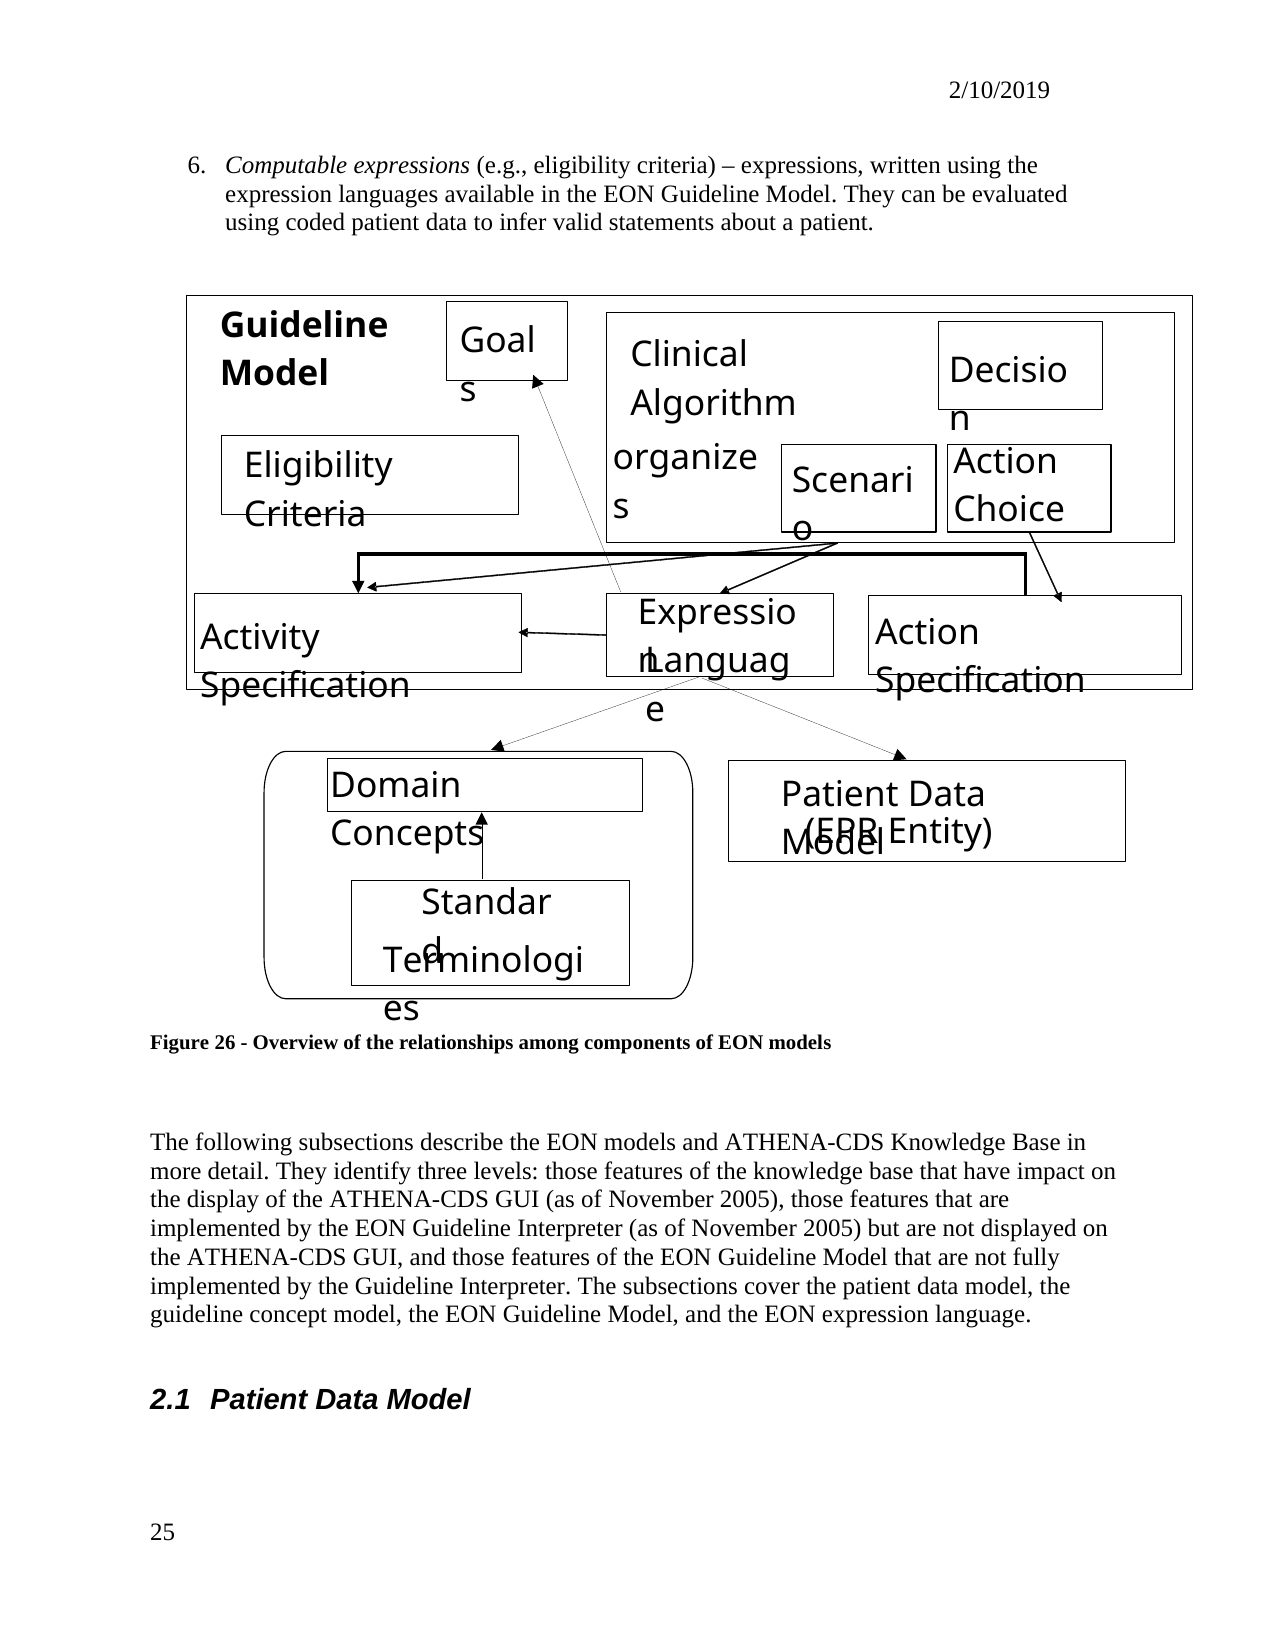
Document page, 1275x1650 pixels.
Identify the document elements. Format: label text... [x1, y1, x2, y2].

list Computable expressions (e.g., eligibility criteria) – expressions, written using the expression languages available in the EON Guideline Model. They can be evaluated using coded patient data to infer valid statements about a patient. [187, 150, 1125, 236]
text The following subsections describe the EON models and ATHENA-CDS Knowledge Base in more detail. They identify three levels: those features of the knowledge base that have impact on the display of the ATHENA-CDS GUI (as of November 2005), those features that are implemented by the EON Guideline Interpreter (as of November 2005) but are not displayed on the ATHENA-CDS GUI, and those features of the EON Guideline Model that are not fully implemented by the Guideline Interpreter. The subsections cover the patient data model, the guideline concept model, the EON Guideline Model, and the EON expression language. [150, 1127, 1125, 1328]
subtitle Patient Data Model [150, 1382, 1125, 1416]
text Figure 26 - Overview of the relationships among components of EON models [150, 1030, 1125, 1054]
